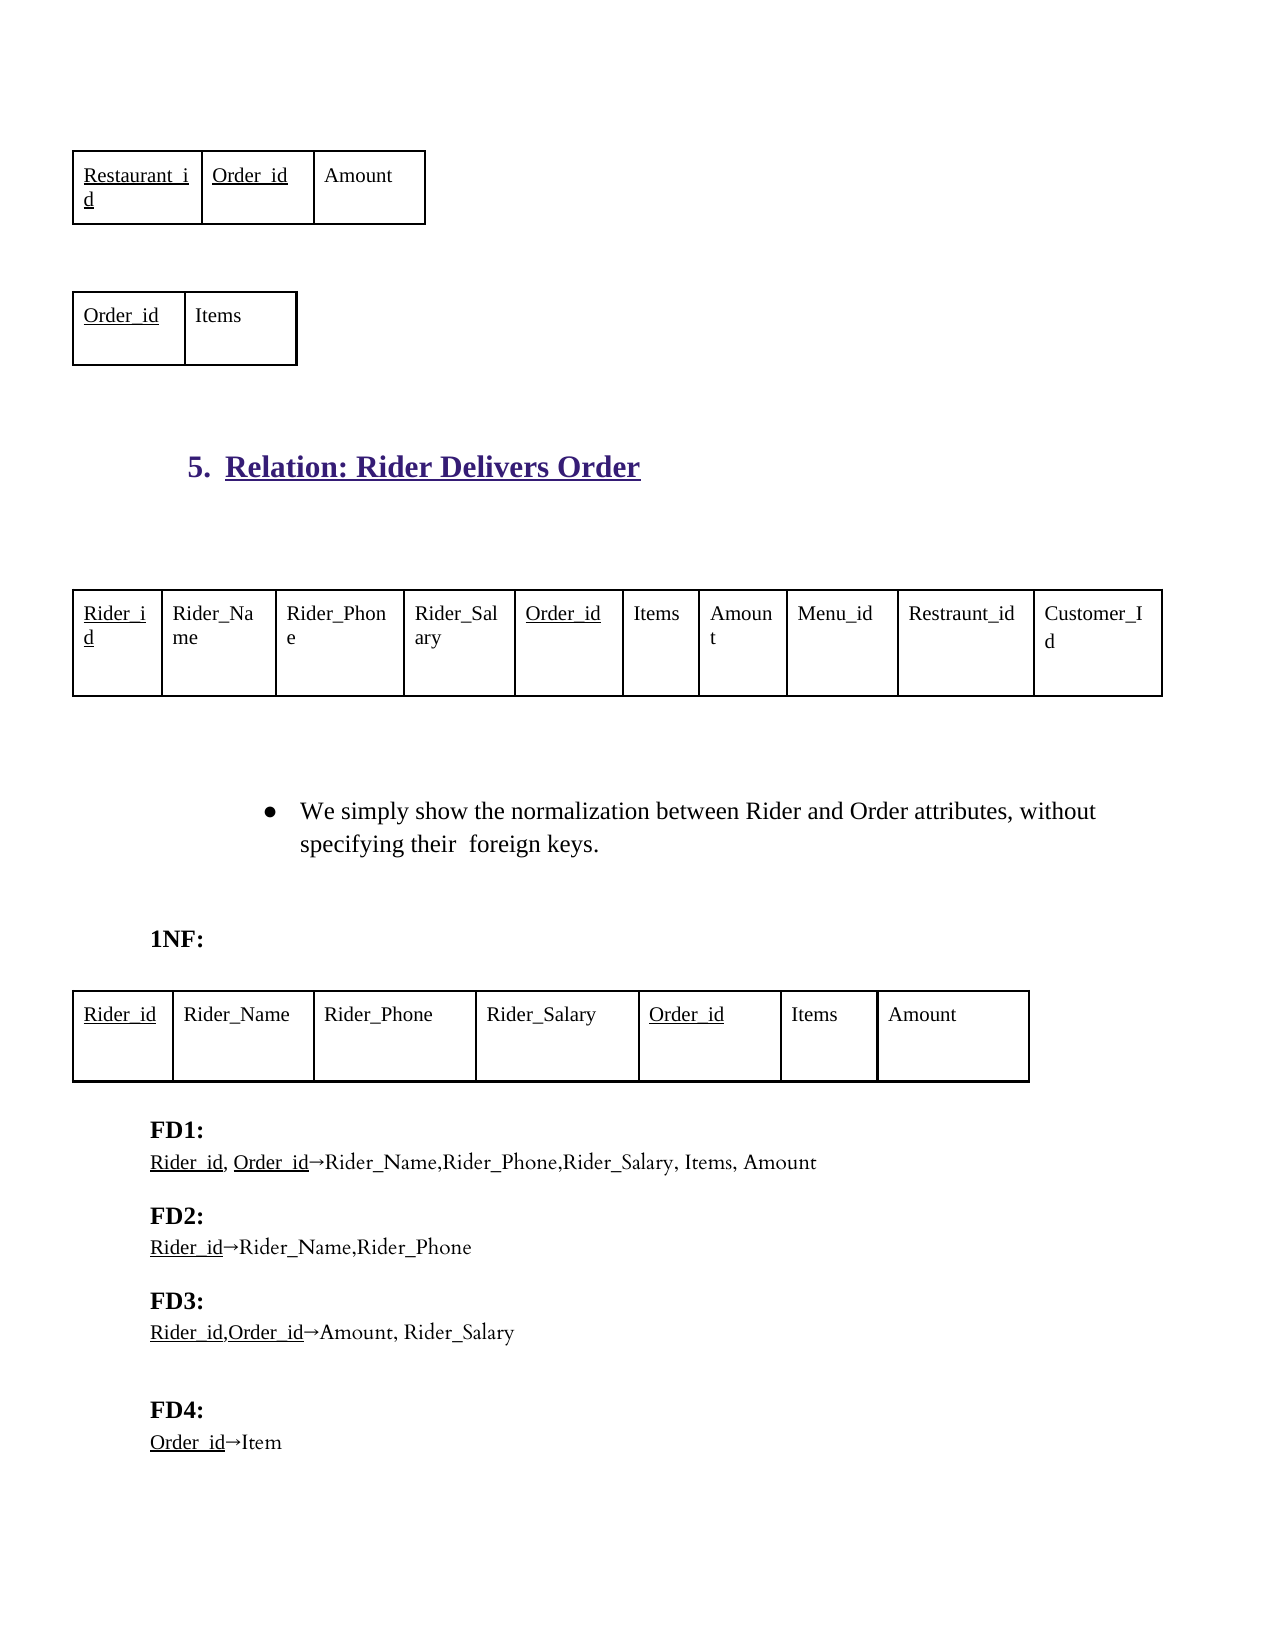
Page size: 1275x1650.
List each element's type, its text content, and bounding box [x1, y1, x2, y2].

table_header Order_id [640, 992, 780, 1080]
table_header Restraunt_id [899, 591, 1033, 695]
table_header Order_id [516, 591, 622, 695]
table_header Rider_id [74, 992, 172, 1080]
text FD3: [150, 1286, 1125, 1315]
table_header Menu_id [788, 591, 897, 695]
table_header Rider_Salary [477, 992, 638, 1080]
table_header Rider_Name [174, 992, 313, 1080]
table_header Rider_Phone [277, 591, 403, 695]
table_header Rider_Phone [315, 992, 475, 1080]
text Order_id→Item [150, 1428, 1125, 1457]
table_header Restaurant_id [74, 152, 201, 223]
table_header Amount [315, 152, 424, 223]
table_header Order_id [203, 152, 313, 223]
list We simply show the normalization between Rider and Order attributes, without specifying their foreign keys. [262, 796, 1125, 858]
text Rider_id,Order_id→Amount, Rider_Salary [150, 1319, 1125, 1347]
table_header Items [624, 591, 698, 695]
table_header Rider_Name [163, 591, 275, 695]
table_header Items [782, 992, 876, 1080]
table_header Items [186, 293, 295, 363]
table_header Rider_id [74, 591, 161, 695]
text FD1: [150, 1115, 1125, 1144]
table_header Customer_Id [1035, 591, 1161, 695]
text FD2: [150, 1201, 1125, 1229]
table_header Amount [700, 591, 786, 695]
table_header Order_id [74, 293, 184, 363]
text Rider_id, Order_id→Rider_Name,Rider_Phone,Rider_Salary, Items, Amount [150, 1148, 1125, 1177]
text Rider_id→Rider_Name,Rider_Phone [150, 1234, 1125, 1262]
list Relation: Rider Delivers Order [187, 448, 1125, 484]
table_header Rider_Salary [405, 591, 514, 695]
text FD4: [150, 1395, 1125, 1424]
text 1NF: [150, 924, 1125, 952]
table_header Amount [879, 992, 1028, 1080]
